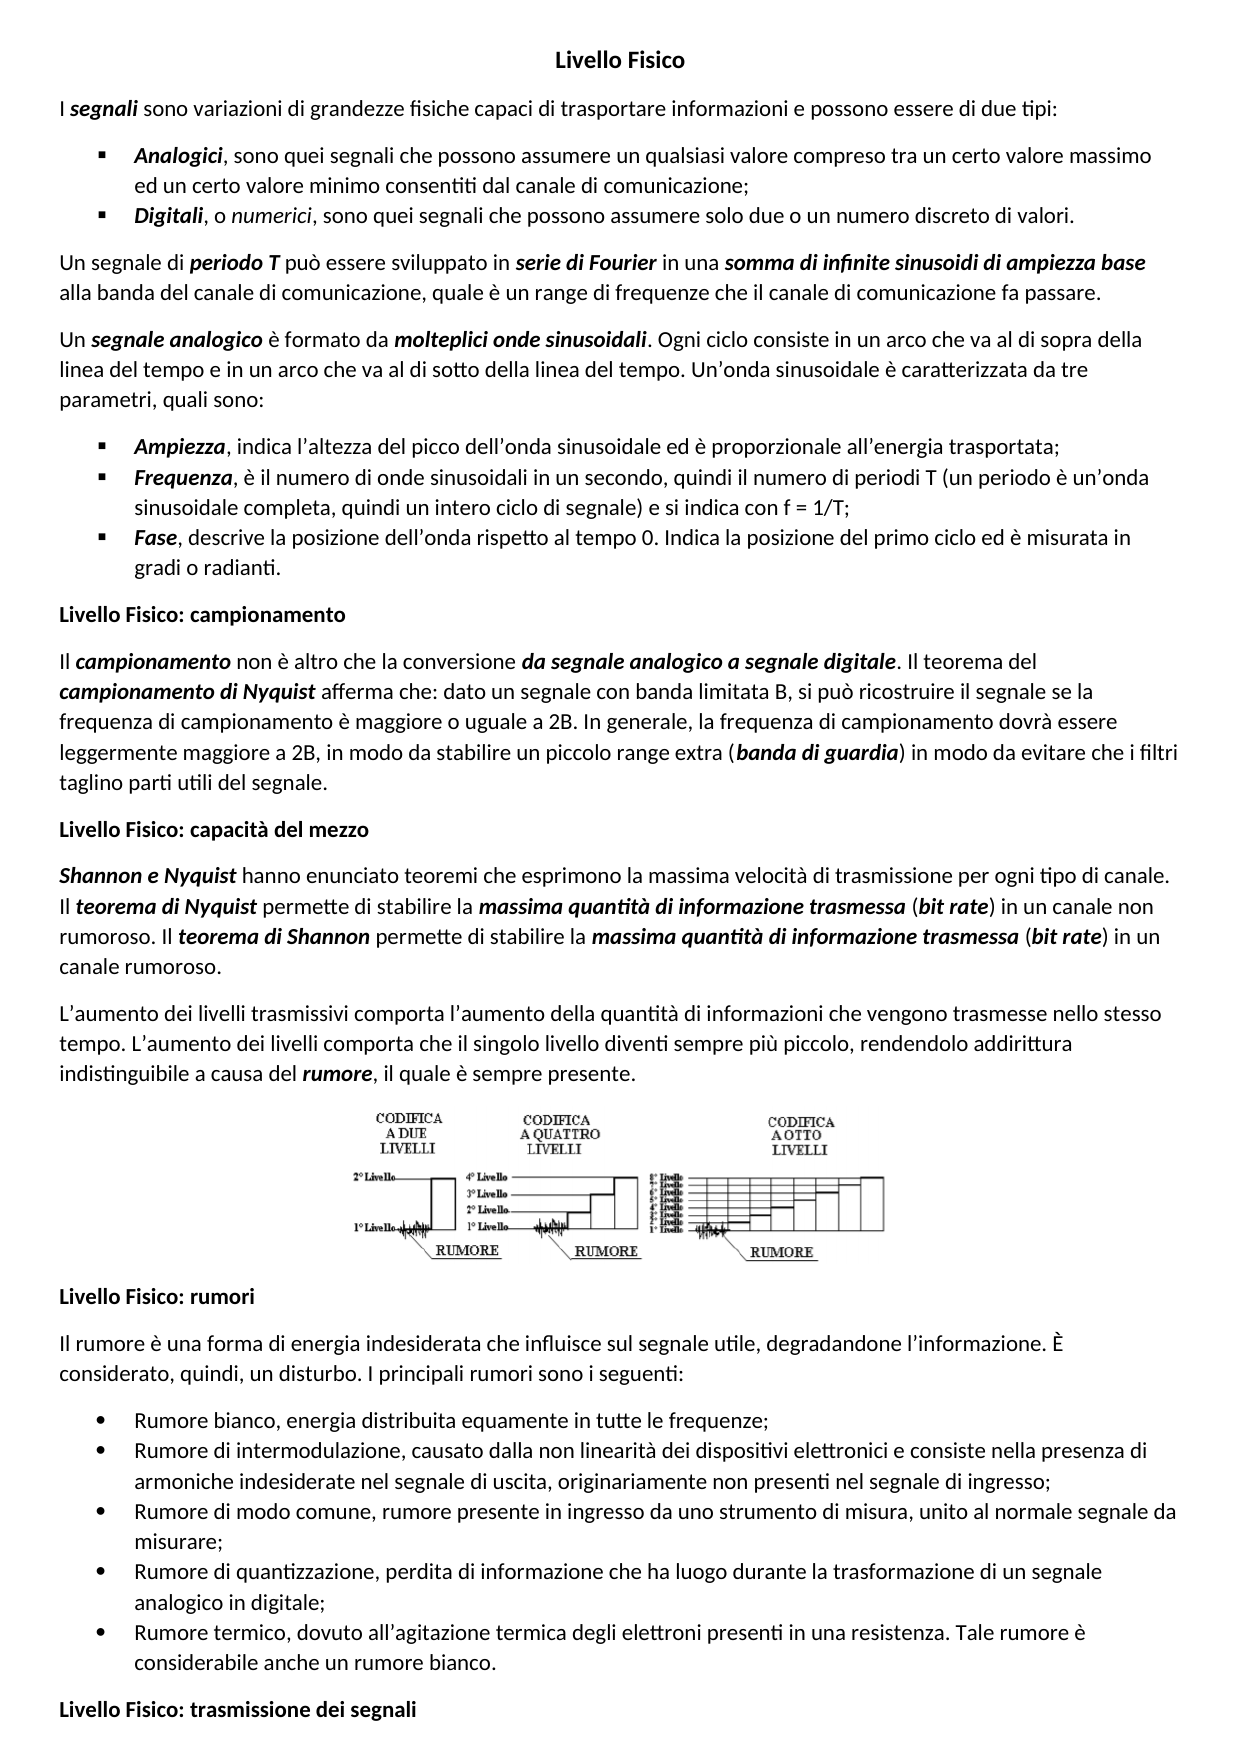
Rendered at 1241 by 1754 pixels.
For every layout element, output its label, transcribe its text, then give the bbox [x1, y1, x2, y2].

list Fase, descrive la posizione dell’onda rispetto al tempo 0. Indica la posizione del primo ciclo ed è misurata in gradi o radianti. [97, 523, 1181, 581]
text Il campionamento non è altro che la conversione da segnale analogico a segnale digitale. Il teorema del campionamento di Nyquist afferma che: dato un segnale con banda limitata B, si può ricostruire il segnale se la frequenza di campionamento è maggiore o uguale a 2B. In generale, la frequenza di campionamento dovrà essere leggermente maggiore a 2B, in modo da stabilire un piccolo range extra (banda di guardia) in modo da evitare che i filtri taglino parti utili del segnale. [59, 647, 1181, 796]
text Un segnale di periodo T può essere sviluppato in serie di Fourier in una somma di infinite sinusoidi di ampiezza base alla banda del canale di comunicazione, quale è un range di frequenze che il canale di comunicazione fa passare. [59, 248, 1181, 306]
text Livello Fisico: rumori [59, 1282, 1181, 1310]
list Rumore di modo comune, rumore presente in ingresso da uno strumento di misura, unito al normale segnale da misurare; [97, 1497, 1181, 1555]
text L’aumento dei livelli trasmissivi comporta l’aumento della quantità di informazioni che vengono trasmesse nello stesso tempo. L’aumento dei livelli comporta che il singolo livello diventi sempre più piccolo, rendendolo addirittura indistinguibile a causa del rumore, il quale è sempre presente. [59, 999, 1181, 1088]
text Livello Fisico: campionamento [59, 600, 1181, 628]
text Livello Fisico: trasmissione dei segnali [59, 1695, 1181, 1723]
list Rumore di quantizzazione, perdita di informazione che ha luogo durante la trasformazione di un segnale analogico in digitale; [97, 1557, 1181, 1616]
text Shannon e Nyquist hanno enunciato teoremi che esprimono la massima velocità di trasmissione per ogni tipo di canale. Il teorema di Nyquist permette di stabilire la massima quantità di informazione trasmessa (bit rate) in un canale non rumoroso. Il teorema di Shannon permette di stabilire la massima quantità di informazione trasmessa (bit rate) in un canale rumoroso. [59, 862, 1181, 980]
list Digitali, o numerici, sono quei segnali che possono assumere solo due o un numero discreto di valori. [97, 201, 1181, 229]
list Rumore di intermodulazione, causato dalla non linearità dei dispositivi elettronici e consiste nella presenza di armoniche indesiderate nel segnale di uscita, originariamente non presenti nel segnale di ingresso; [97, 1437, 1181, 1495]
list Rumore bianco, energia distribuita equamente in tutte le frequenze; [97, 1406, 1181, 1434]
picture [351, 1106, 890, 1264]
list Analogici, sono quei segnali che possono assumere un qualsiasi valore compreso tra un certo valore massimo ed un certo valore minimo consentiti dal canale di comunicazione; [97, 141, 1181, 199]
list Ampiezza, indica l’altezza del picco dell’onda sinusoidale ed è proporzionale all’energia trasportata; [97, 432, 1181, 461]
text Un segnale analogico è formato da molteplici onde sinusoidali. Ogni ciclo consiste in un arco che va al di sopra della linea del tempo e in un arco che va al di sotto della linea del tempo. Un’onda sinusoidale è caratterizzata da tre parametri, quali sono: [59, 325, 1181, 414]
text I segnali sono variazioni di grandezze fisiche capaci di trasportare informazioni e possono essere di due tipi: [59, 94, 1181, 122]
list Frequenza, è il numero di onde sinusoidali in un secondo, quindi il numero di periodi T (un periodo è un’onda sinusoidale completa, quindi un intero ciclo di segnale) e si indica con f = 1/T; [97, 463, 1181, 521]
text Livello Fisico: capacità del mezzo [59, 815, 1181, 843]
list Rumore termico, dovuto all’agitazione termica degli elettroni presenti in una resistenza. Tale rumore è considerabile anche un rumore bianco. [97, 1618, 1181, 1676]
text Il rumore è una forma di energia indesiderata che influisce sul segnale utile, degradandone l’informazione. È considerato, quindi, un disturbo. I principali rumori sono i seguenti: [59, 1329, 1181, 1387]
text Livello Fisico [59, 44, 1181, 75]
